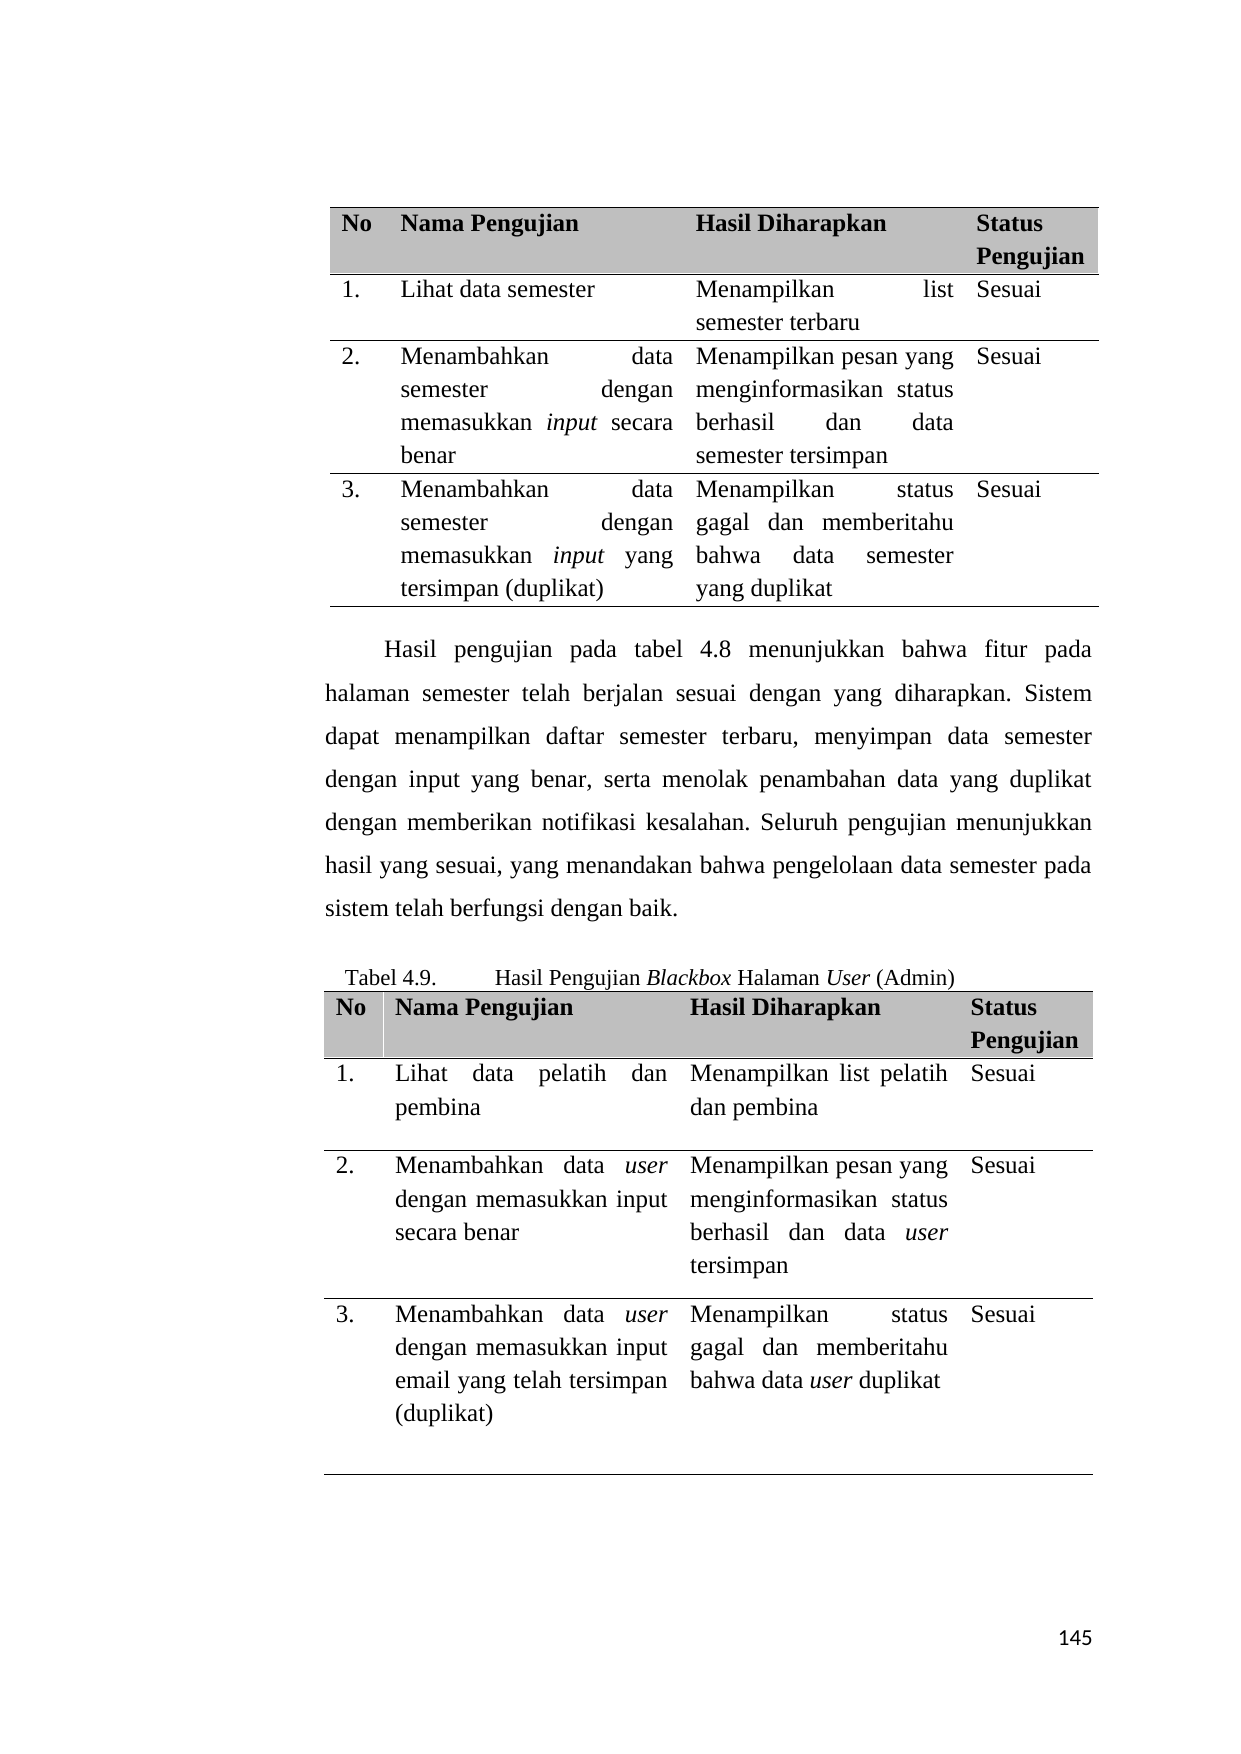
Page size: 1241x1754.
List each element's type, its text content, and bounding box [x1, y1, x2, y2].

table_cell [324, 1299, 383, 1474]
text Hasil pengujian pada tabel 4.8 menunjukkan bahwa fitur pada halaman semester telah berjalan sesuai dengan yang diharapkan. Sistem dapat menampilkan daftar semester terbaru, menyimpan data semester dengan input yang benar, serta menolak penambahan data yang duplikat dengan memberikan notifikasi kesalahan. Seluruh pengujian menunjukkan hasil yang sesuai, yang menandakan bahwa pengelolaan data semester pada sistem telah berfungsi dengan baik. [325, 634, 1092, 922]
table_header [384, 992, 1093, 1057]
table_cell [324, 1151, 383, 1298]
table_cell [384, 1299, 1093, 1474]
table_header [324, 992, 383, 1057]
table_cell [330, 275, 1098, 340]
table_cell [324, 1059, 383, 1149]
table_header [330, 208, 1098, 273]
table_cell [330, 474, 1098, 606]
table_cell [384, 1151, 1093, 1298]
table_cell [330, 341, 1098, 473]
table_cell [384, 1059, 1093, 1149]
text Hasil Pengujian Blackbox Halaman User (Admin) [207, 964, 1092, 991]
